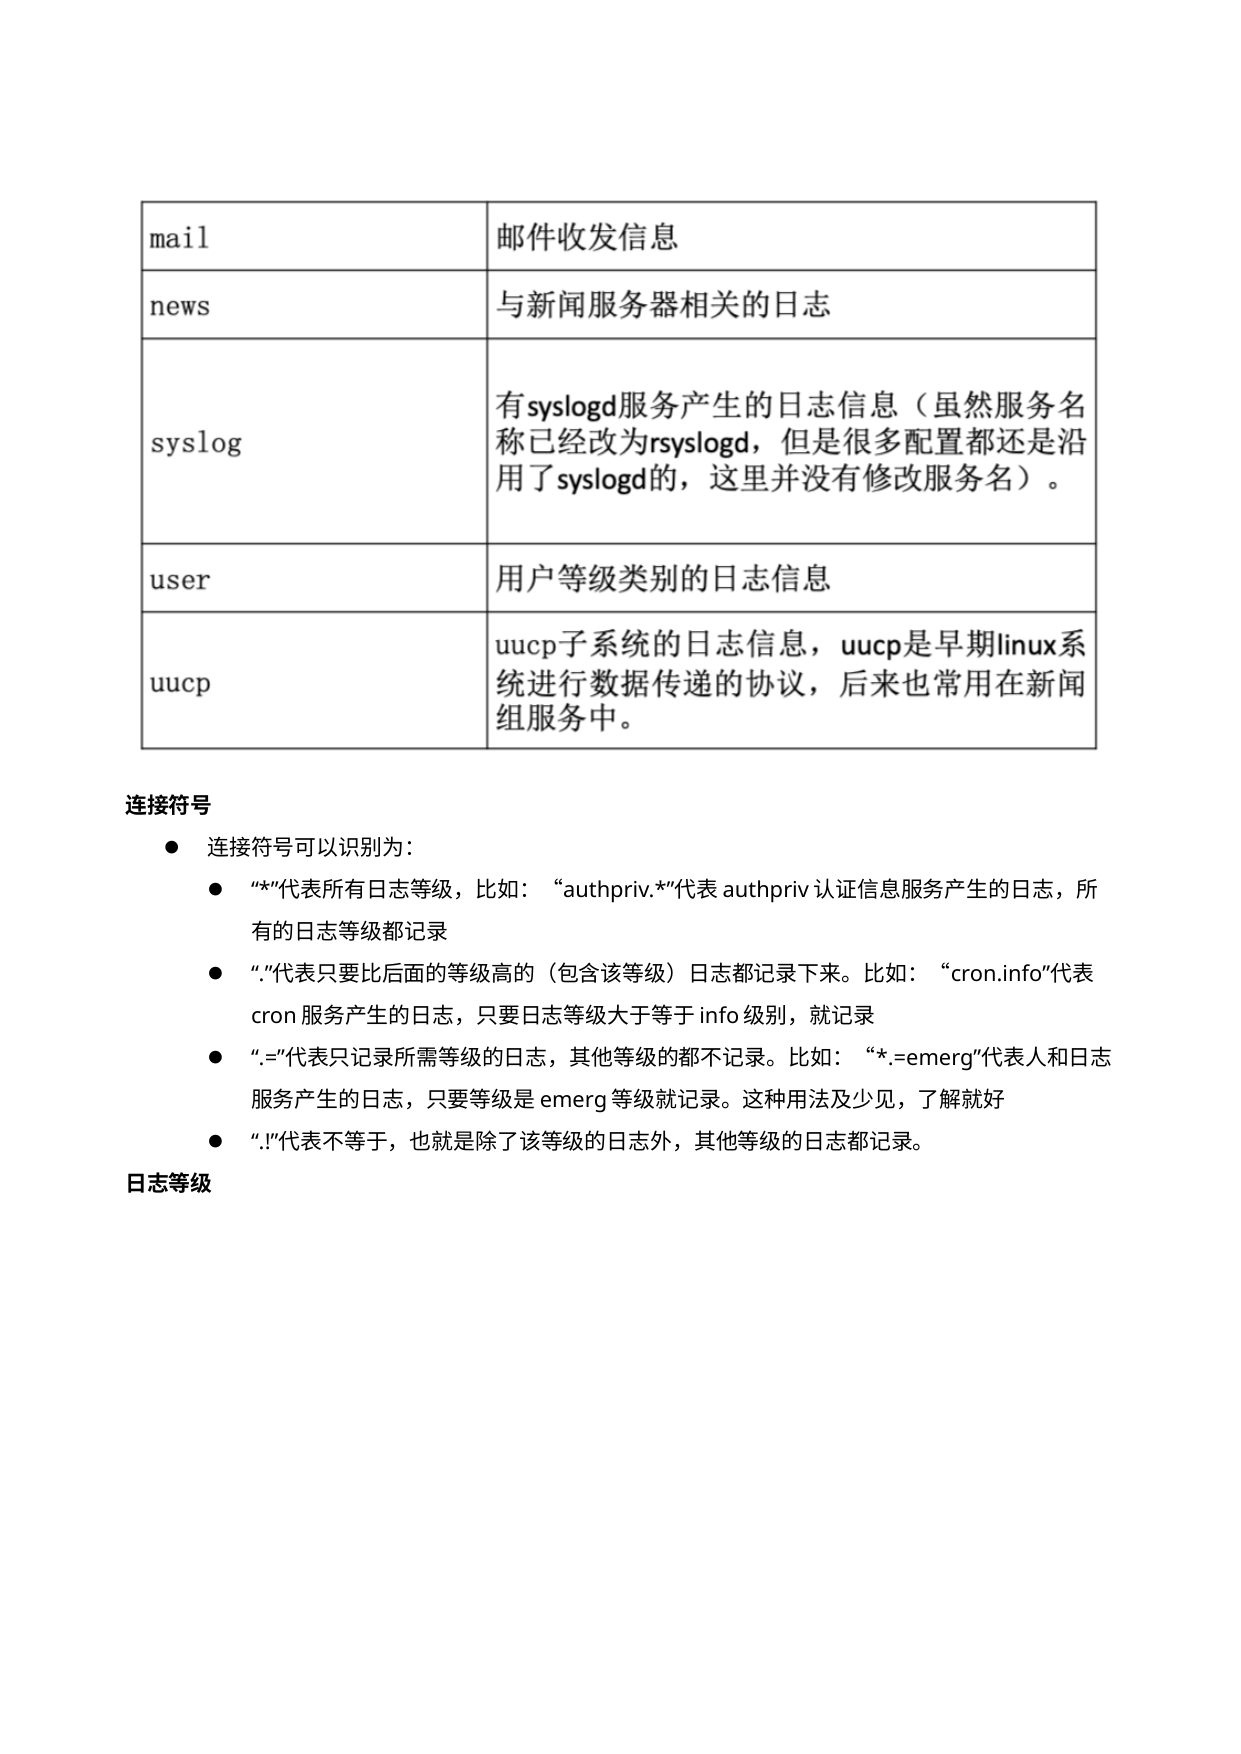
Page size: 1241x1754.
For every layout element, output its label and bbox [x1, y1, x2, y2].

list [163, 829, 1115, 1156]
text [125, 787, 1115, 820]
picture [125, 176, 1114, 766]
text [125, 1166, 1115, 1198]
